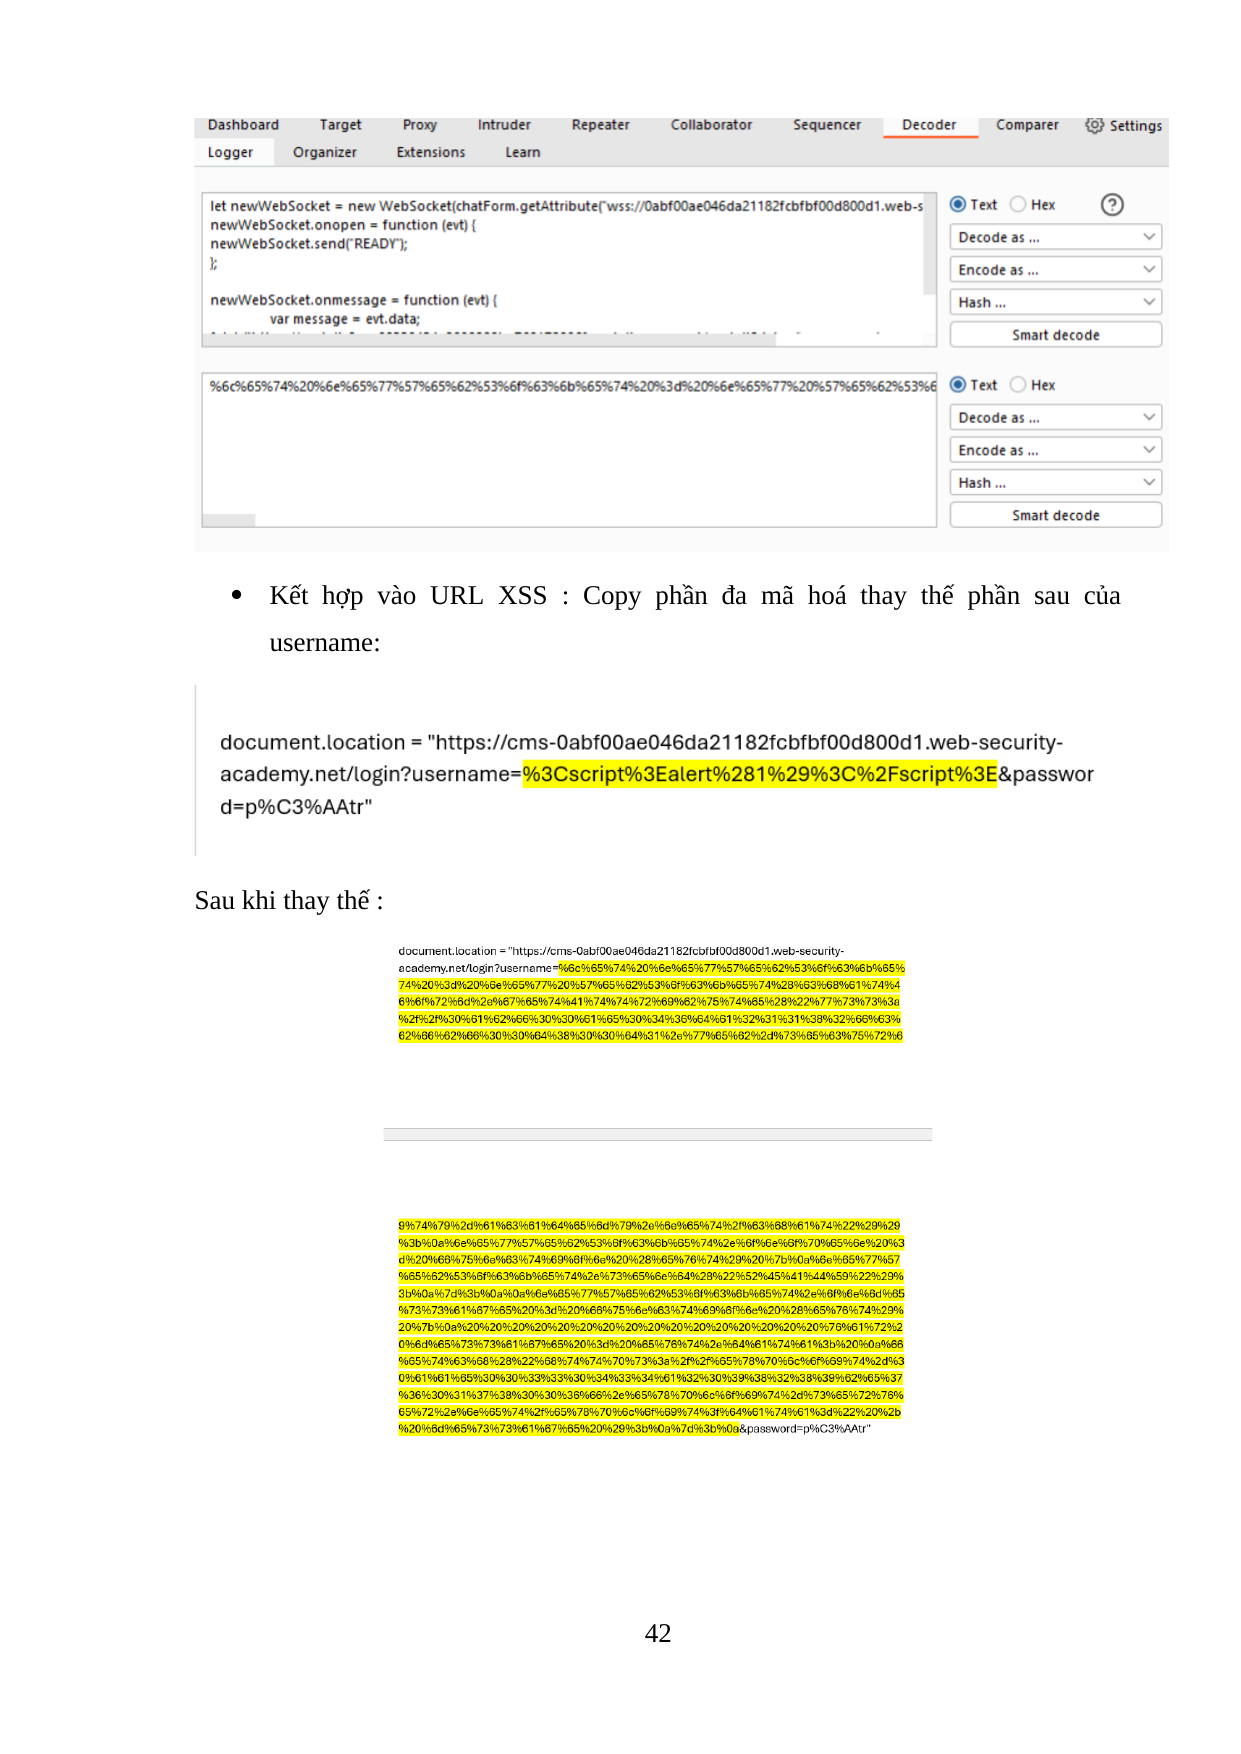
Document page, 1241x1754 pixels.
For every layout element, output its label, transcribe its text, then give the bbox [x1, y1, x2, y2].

list Kết hợp vào URL XSS : Copy phần đa mã hoá thay thế phần sau của username: [232, 579, 1122, 657]
picture [194, 118, 1169, 552]
picture [194, 685, 1149, 856]
text Sau khi thay thế : [147, 884, 1122, 915]
picture [383, 943, 933, 1440]
